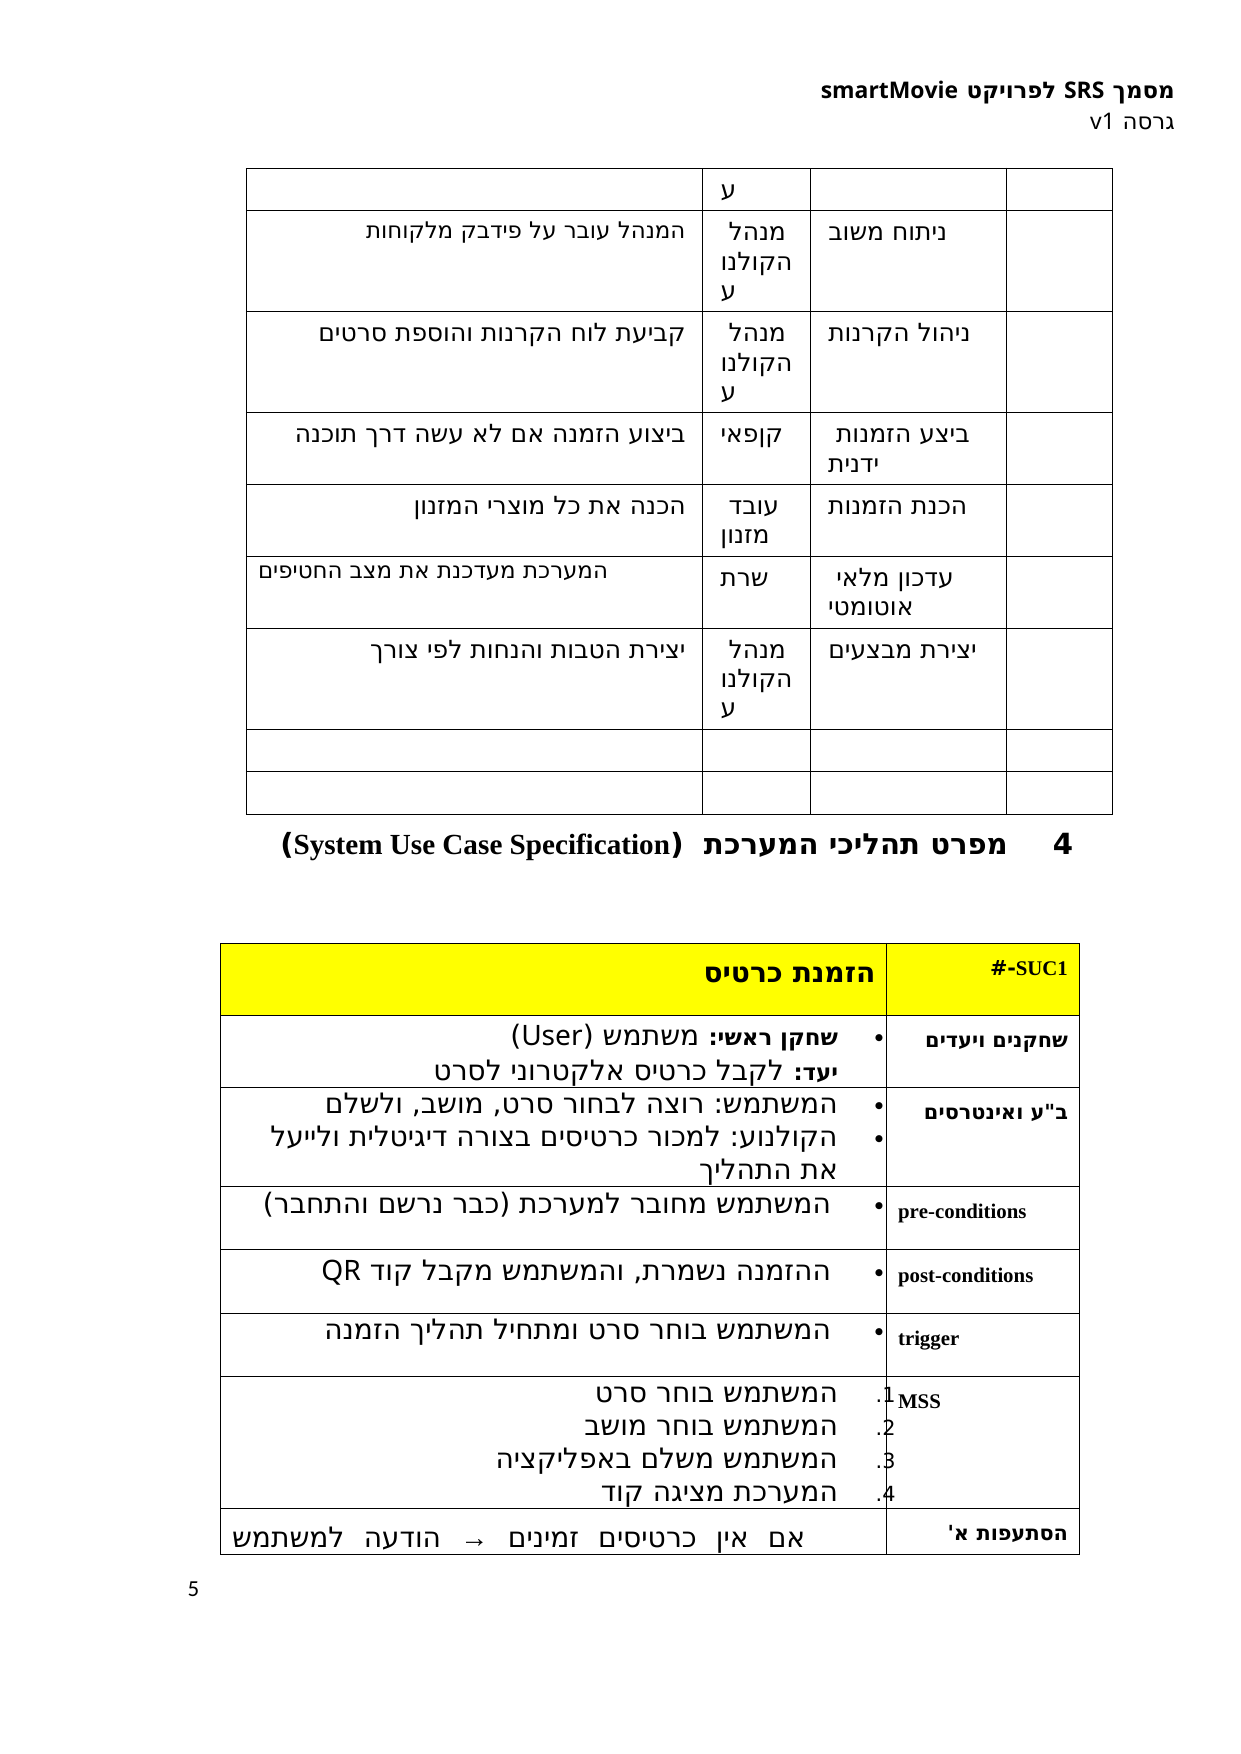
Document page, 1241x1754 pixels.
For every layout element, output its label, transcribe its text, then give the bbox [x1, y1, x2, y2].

table_cell המשתמש מחובר למערכת (כבר נרשם והתחבר) [221, 1187, 886, 1249]
table_cell [1007, 730, 1112, 771]
table_cell [811, 730, 1006, 771]
table_cell pre-conditions [887, 1187, 1079, 1249]
table_cell [703, 772, 810, 813]
table_cell שחקנים ויעדים [887, 1016, 1079, 1087]
table_cell [1007, 485, 1112, 556]
table_cell המשתמש בוחר סרט המשתמש בוחר מושב המשתמש משלם באפליקציה המערכת מציגה קוד [221, 1377, 886, 1507]
table_cell ההזמנה נשמרת, והמשתמש מקבל קוד QR [221, 1250, 886, 1312]
table_cell [1007, 629, 1112, 729]
table_cell יצירת מבצעים [811, 629, 1006, 729]
table_cell [1007, 557, 1112, 628]
table_cell המנהל עובר על פידבק מלקוחות [247, 211, 702, 311]
table_cell קביעת לוח הקרנות והוספת סרטים [247, 312, 702, 412]
table_cell ביצע הזמנות ידנית [811, 413, 1006, 484]
table_cell [1007, 169, 1112, 210]
subtitle מפרט תהליכי המערכת (System Use Case Specification) [187, 827, 1053, 861]
table_header SUC1-# [887, 944, 1079, 1015]
table_cell הכנת הזמנות [811, 485, 1006, 556]
table_cell מנהל הקולנוע [703, 211, 810, 311]
table_cell [1007, 413, 1112, 484]
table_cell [221, 1509, 886, 1554]
table_cell ניהול הקרנות [811, 312, 1006, 412]
table_cell [1007, 312, 1112, 412]
table_cell trigger [887, 1314, 1079, 1376]
table_cell [703, 730, 810, 771]
table_cell [1007, 211, 1112, 311]
table_cell MSS [887, 1377, 1079, 1507]
table_cell עובד מזנון [703, 485, 810, 556]
table_cell [811, 169, 1006, 210]
table_cell מנהל הקולנוע [703, 169, 810, 210]
table_cell מנהל הקולנוע [703, 629, 810, 729]
table_cell [247, 730, 702, 771]
table_cell שרת [703, 557, 810, 628]
table_cell [247, 772, 702, 813]
table_cell מנהל הקולנוע [703, 312, 810, 412]
table_cell ב"ע ואינטרסים [887, 1088, 1079, 1186]
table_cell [247, 169, 702, 210]
table_cell שחקן ראשי: משתמש (User) יעד: לקבל כרטיס אלקטרוני לסרט [221, 1016, 886, 1087]
table_cell [811, 772, 1006, 813]
table_cell המשתמש בוחר סרט ומתחיל תהליך הזמנה [221, 1314, 886, 1376]
table_cell הכנה את כל מוצרי המזנון [247, 485, 702, 556]
table_cell [1007, 772, 1112, 813]
table_cell עדכון מלאי אוטומטי [811, 557, 1006, 628]
table_cell הסתעפות א' [887, 1509, 1079, 1554]
table_cell post-conditions [887, 1250, 1079, 1312]
table_cell המערכת מעדכנת את מצב החטיפים [247, 557, 702, 628]
table_cell ביצוע הזמנה אם לא עשה דרך תוכנה [247, 413, 702, 484]
table_cell קןפאי [703, 413, 810, 484]
table_cell המשתמש: רוצה לבחור סרט, מושב, ולשלם הקולנוע: למכור כרטיסים בצורה דיגיטלית ולייעל את התהליך [221, 1088, 886, 1186]
table_header הזמנת כרטיס [221, 944, 886, 1015]
table_cell יצירת הטבות והנחות לפי צורך [247, 629, 702, 729]
table_cell ניתוח משוב [811, 211, 1006, 311]
